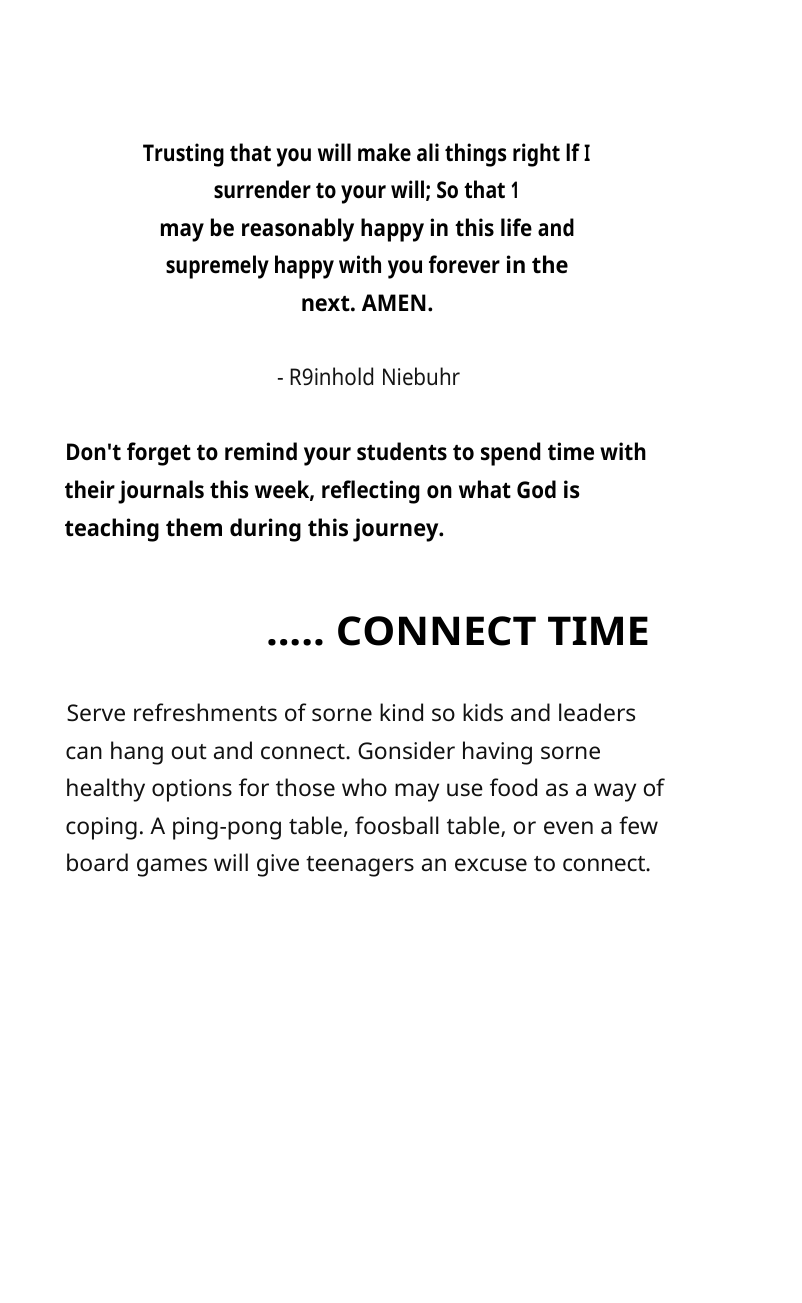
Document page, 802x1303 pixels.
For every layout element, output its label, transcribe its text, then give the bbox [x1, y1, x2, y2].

text Trusting that you will make ali things right lf I surrender to your will; So that 1 [130, 137, 602, 206]
text may be reasonably happy in this life and supremely happy with you forever in the next. AMEN. [154, 212, 579, 318]
text Serve refreshments of sorne kind so kids and leaders can hang out and connect. Gonsider having sorne healthy options for those who may use food as a way of coping. A ping-pong table, foosball table, or even a few board games will give teenagers an excuse to connect. [65, 697, 671, 879]
text ..... CONNECT TIME [266, 603, 693, 657]
text - R9inhold Niebuhr [130, 361, 607, 392]
text Don't forget to remind your students to spend time with their journals this week, reflecting on what God is teaching them during this journey. [64, 436, 647, 543]
